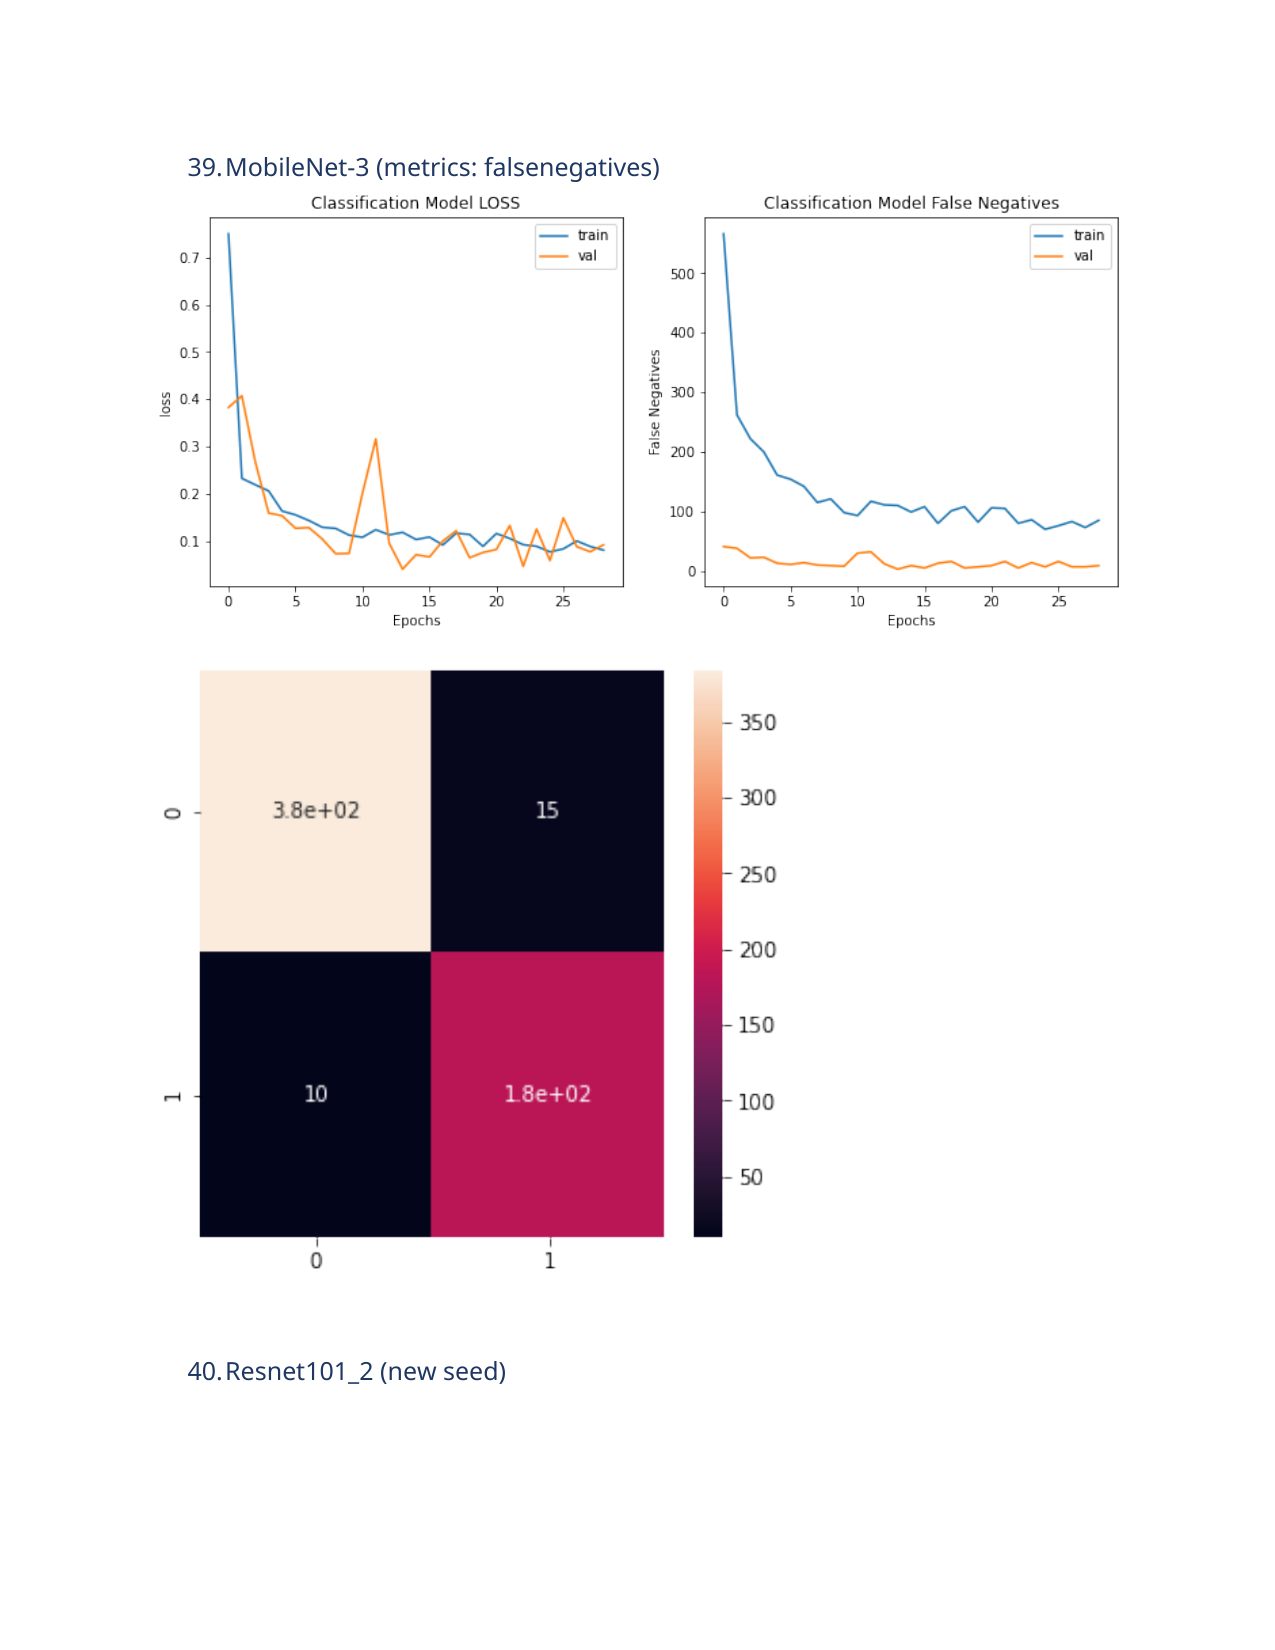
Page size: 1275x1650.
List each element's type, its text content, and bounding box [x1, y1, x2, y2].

picture [150, 656, 792, 1288]
picture [150, 186, 1125, 638]
subtitle Resnet101_2 (new seed) [187, 1354, 1125, 1388]
subtitle MobileNet-3 (metrics: falsenegatives) [187, 150, 1125, 184]
